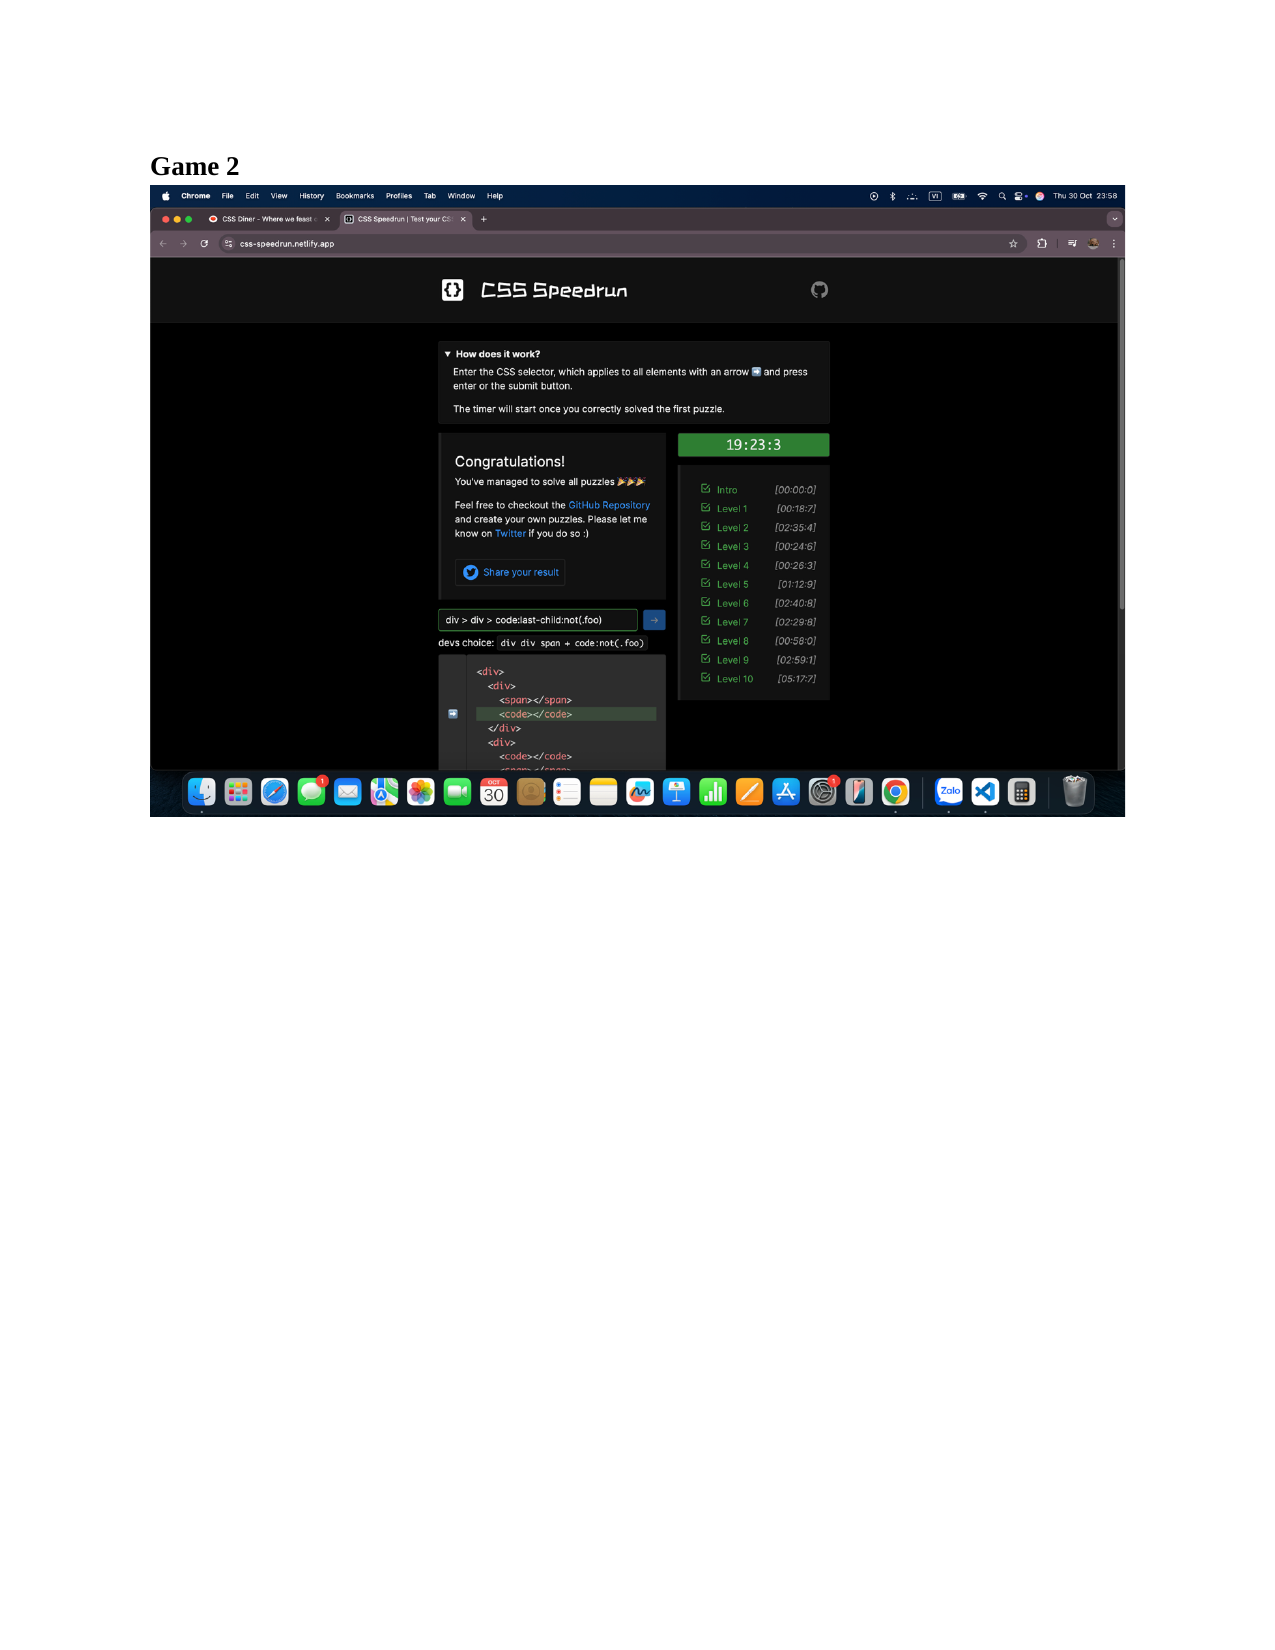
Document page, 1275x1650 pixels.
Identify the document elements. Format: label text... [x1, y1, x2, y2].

text Game 2 [150, 150, 1125, 181]
picture [150, 185, 1125, 817]
